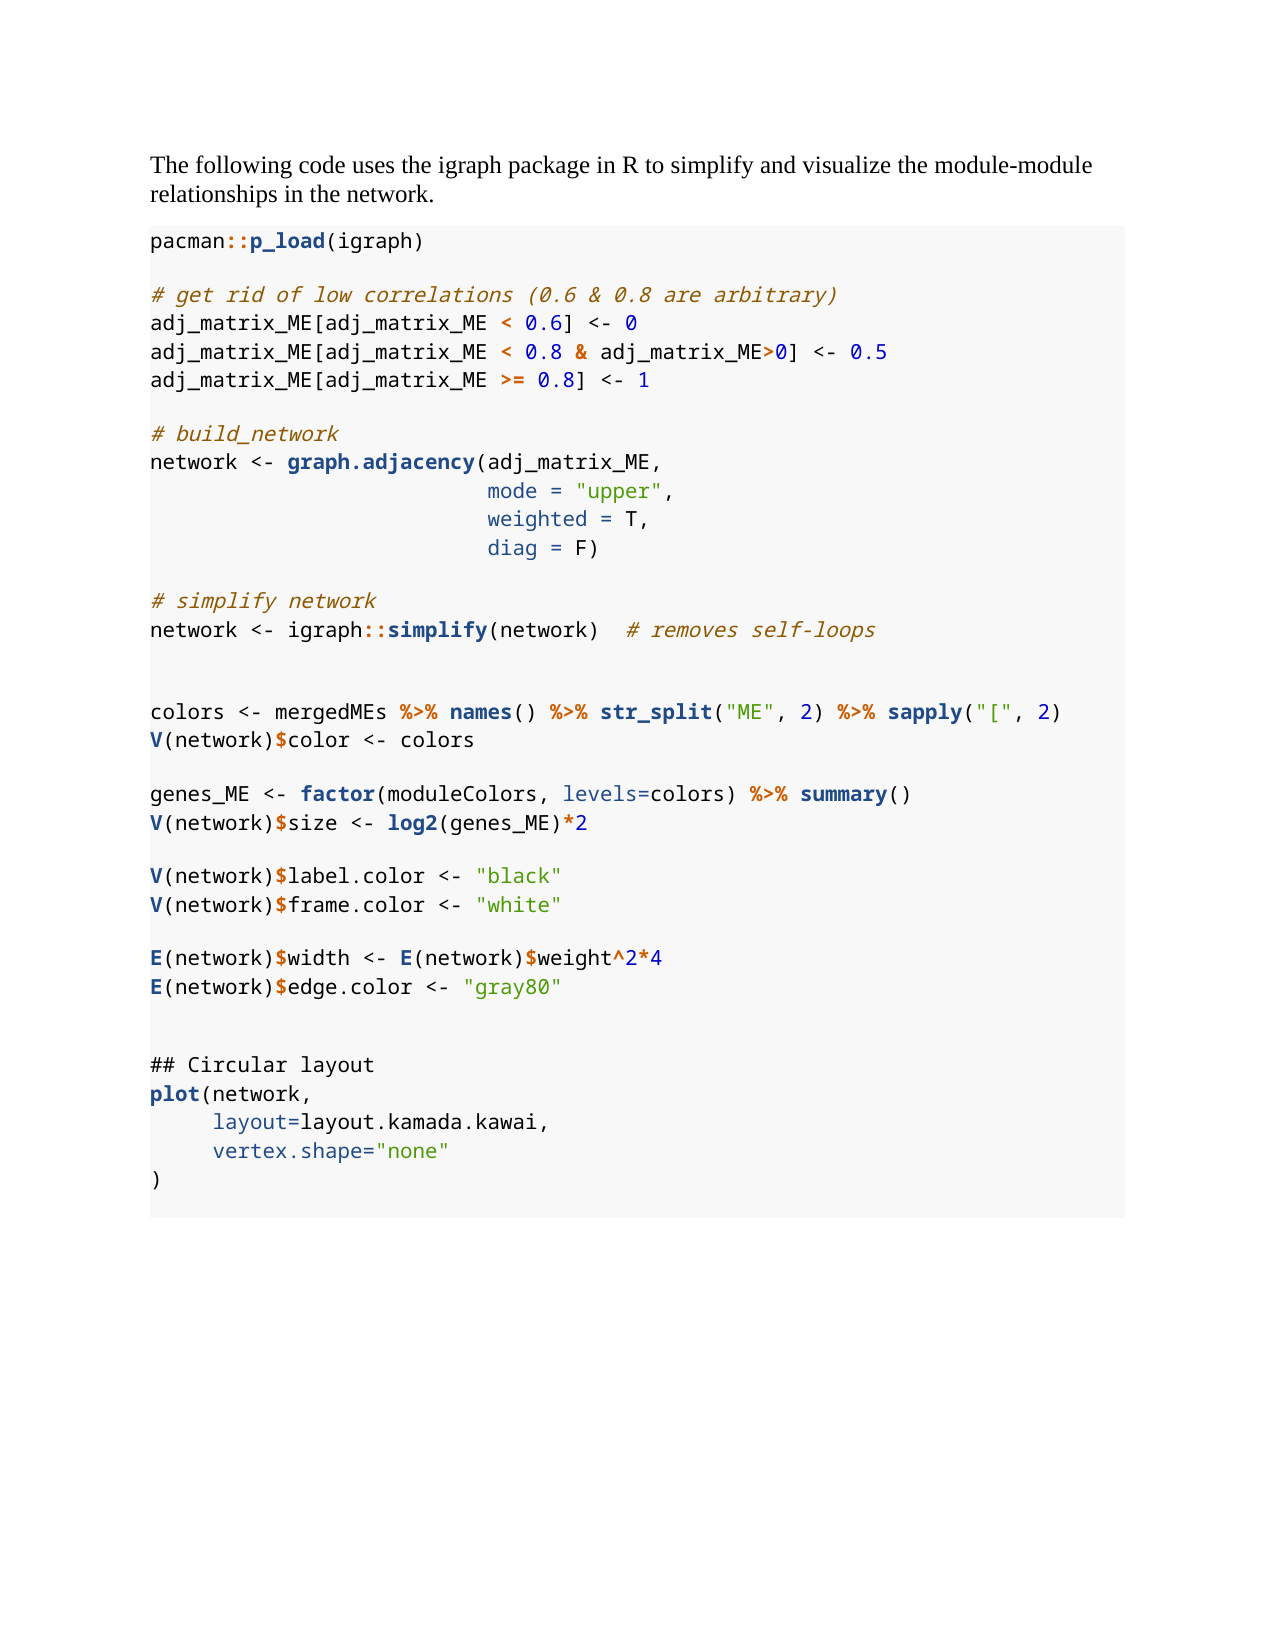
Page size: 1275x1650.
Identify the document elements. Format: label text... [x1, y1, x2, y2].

text pacman::p_load(igraph) # get rid of low correlations (0.6 & 0.8 are arbitrary) adj_matrix_ME[adj_matrix_ME < 0.6] <- 0 adj_matrix_ME[adj_matrix_ME < 0.8 & adj_matrix_ME>0] <- 0.5 adj_matrix_ME[adj_matrix_ME >= 0.8] <- 1 # build_network network <- graph.adjacency(adj_matrix_ME, mode = "upper", weighted = T, diag = F) # simplify network network <- igraph::simplify(network) # removes self-loops [150, 226, 1125, 672]
text The following code uses the igraph package in R to simplify and visualize the module-module relationships in the network. [150, 150, 1125, 207]
text colors <- mergedMEs %>% names() %>% str_split("ME", 2) %>% sapply("[", 2) V(network)$color <- colors genes_ME <- factor(moduleColors, levels=colors) %>% summary() V(network)$size <- log2(genes_ME)*2 V(network)$label.color <- "black" V(network)$frame.color <- "white" E(network)$width <- E(network)$weight^2*4 E(network)$edge.color <- "gray80" ## Circular layout plot(network, layout=layout.kamada.kawai, vertex.shape="none" ) [150, 672, 1125, 1193]
